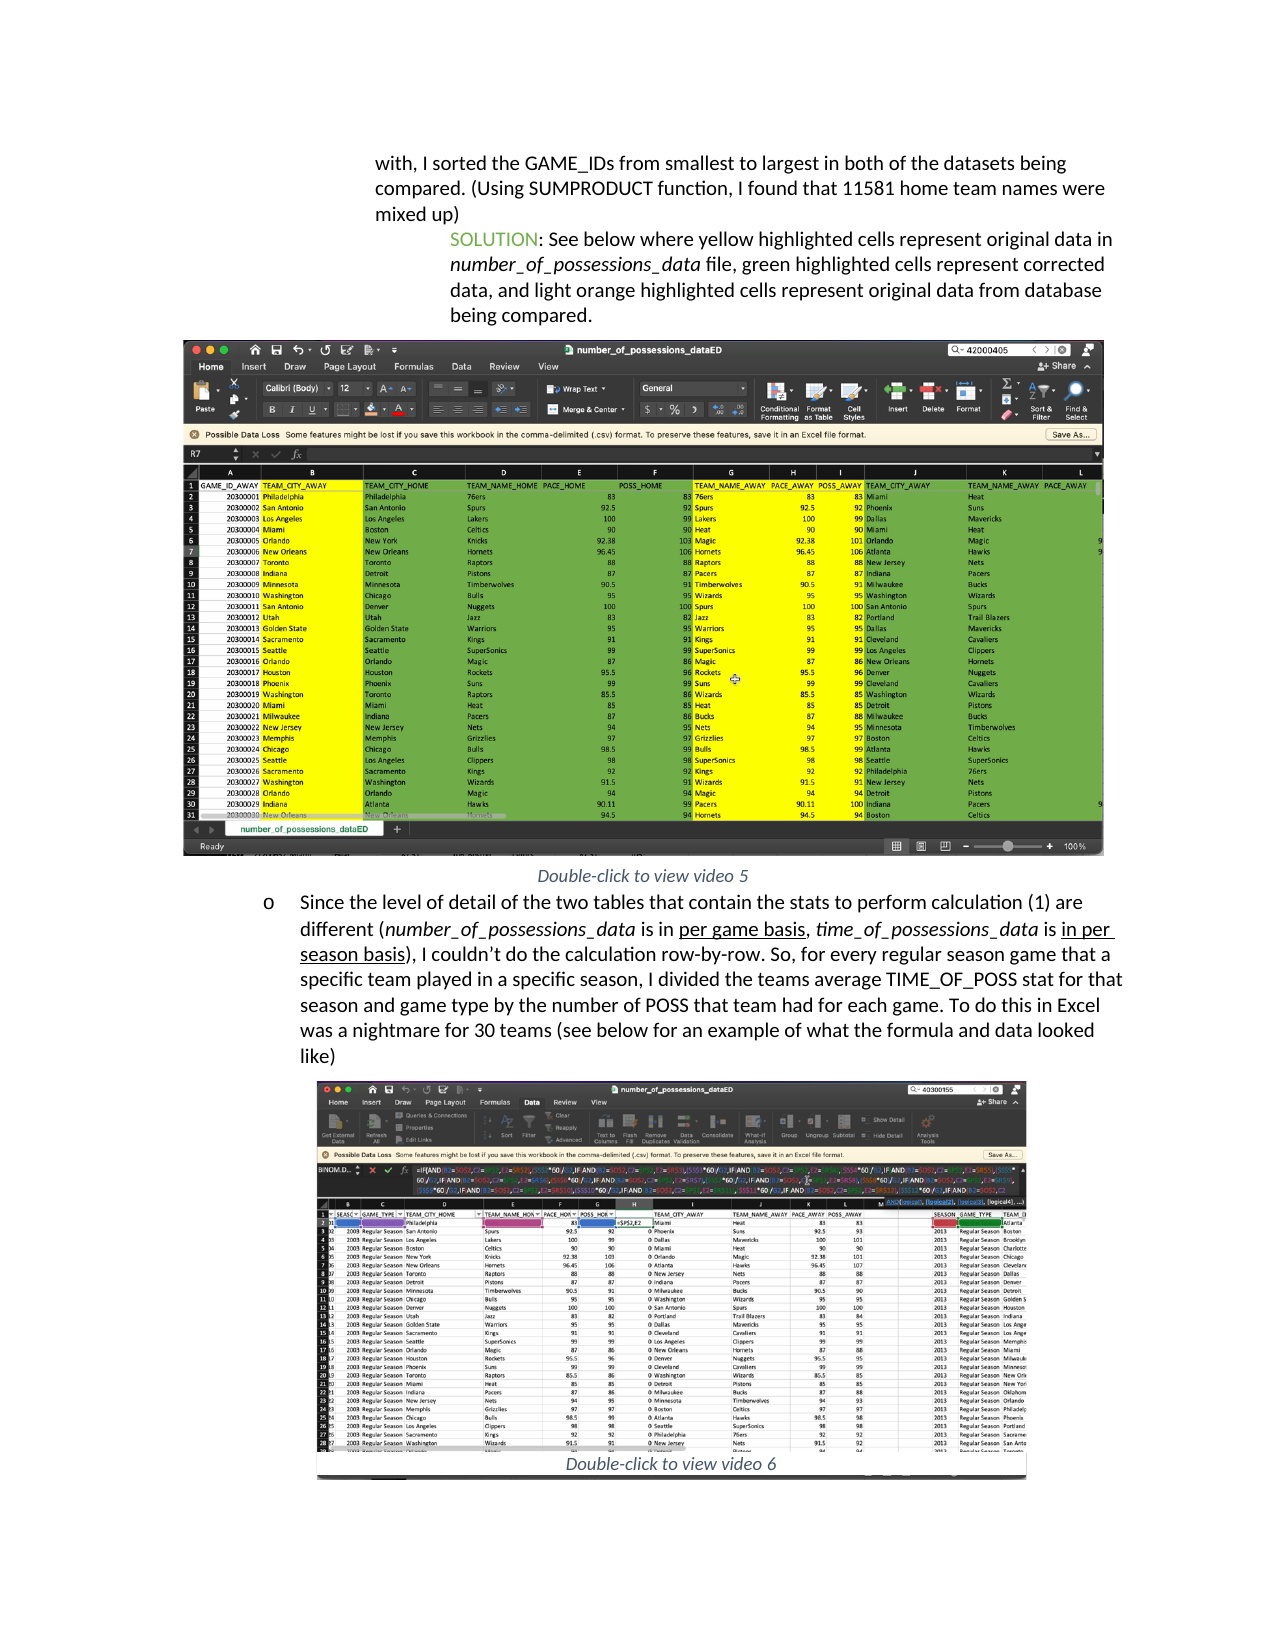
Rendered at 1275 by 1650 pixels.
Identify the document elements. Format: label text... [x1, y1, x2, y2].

text data, and light orange highlighted cells represent original data from database [375, 277, 1125, 302]
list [337, 150, 1125, 226]
picture [183, 340, 1104, 856]
text being compared. [375, 302, 1125, 328]
picture [316, 1475, 1027, 1480]
text number_of_possessions_data file, green highlighted cells represent corrected [375, 252, 1125, 277]
picture [316, 1081, 1027, 1452]
text SOLUTION: See below where yellow highlighted cells represent original data in [375, 226, 1125, 252]
